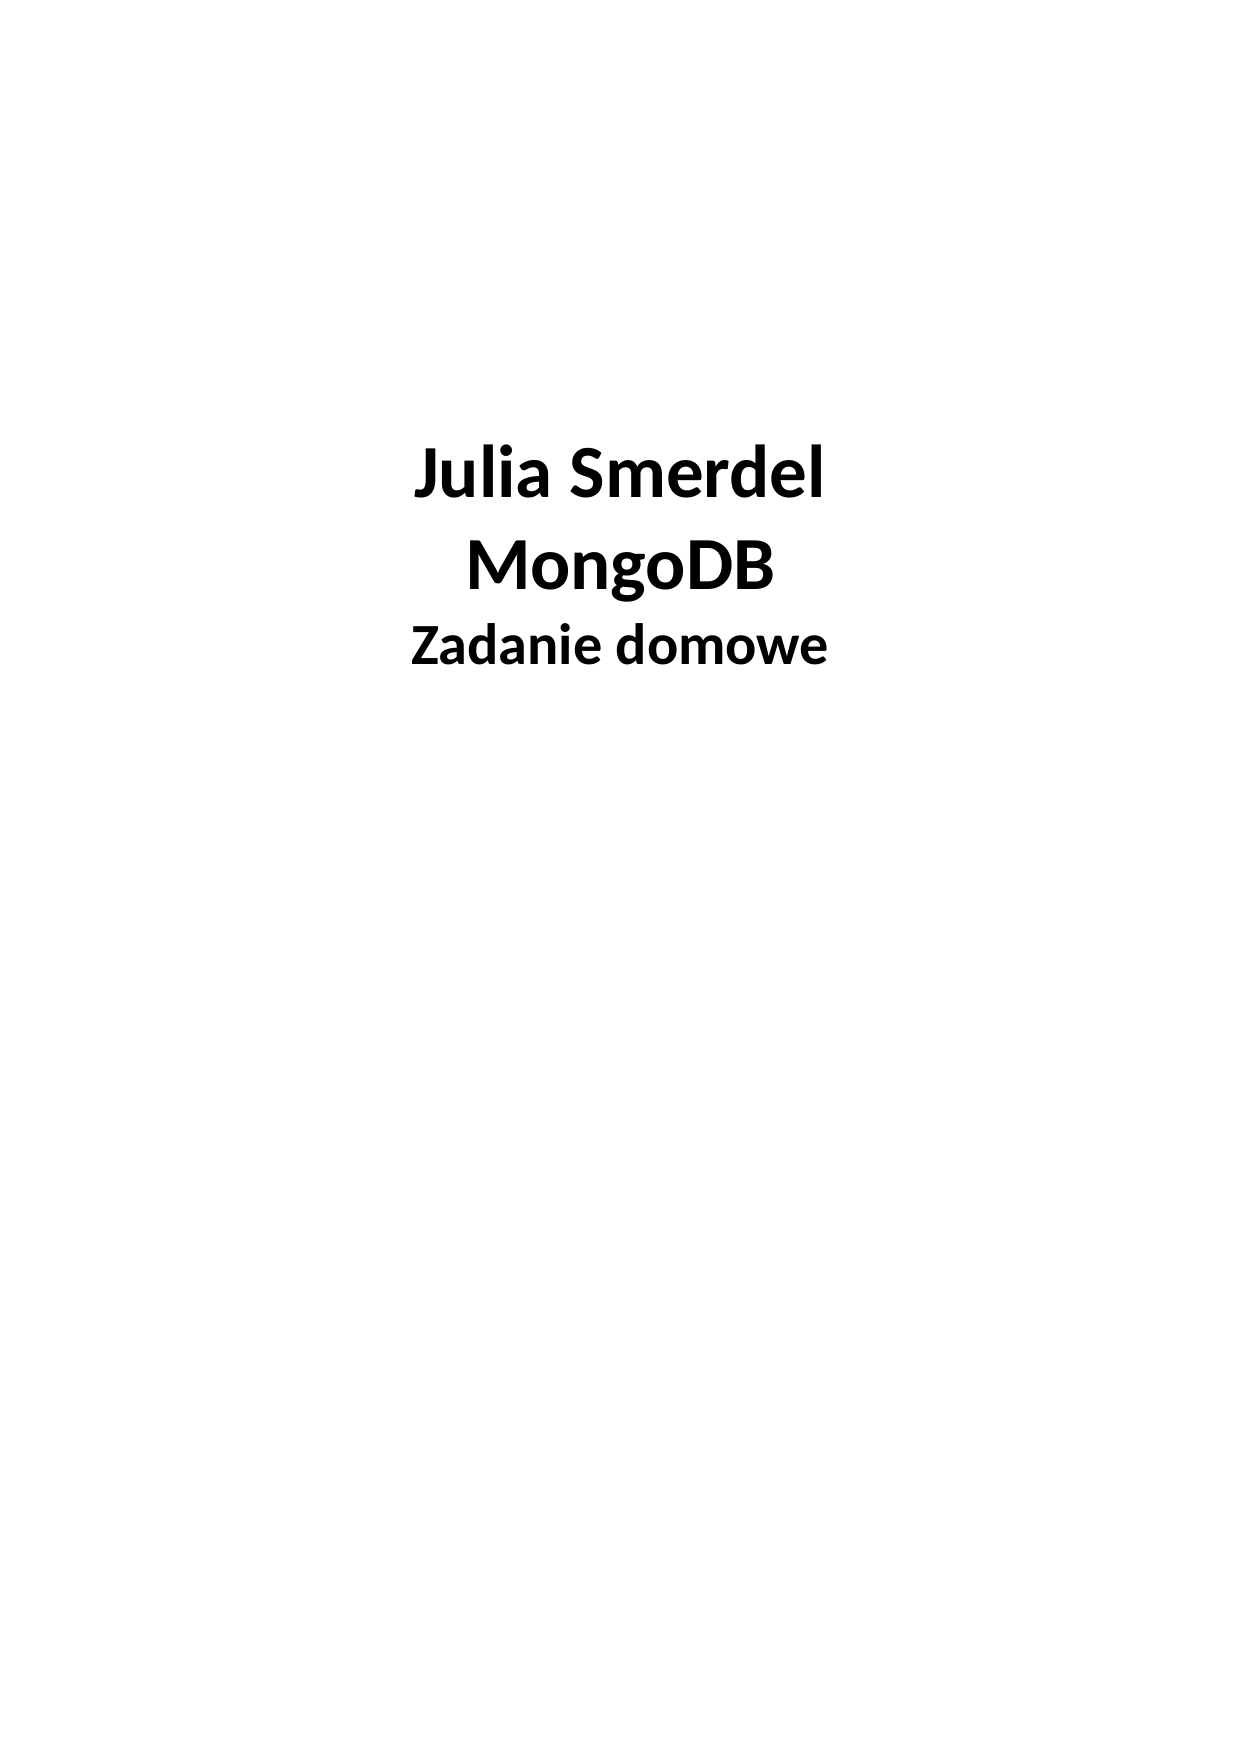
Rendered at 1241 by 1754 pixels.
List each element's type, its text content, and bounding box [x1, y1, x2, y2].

text MongoDB [150, 516, 1090, 608]
text Zadanie domowe [150, 608, 1090, 679]
text Julia Smerdel [150, 425, 1090, 516]
